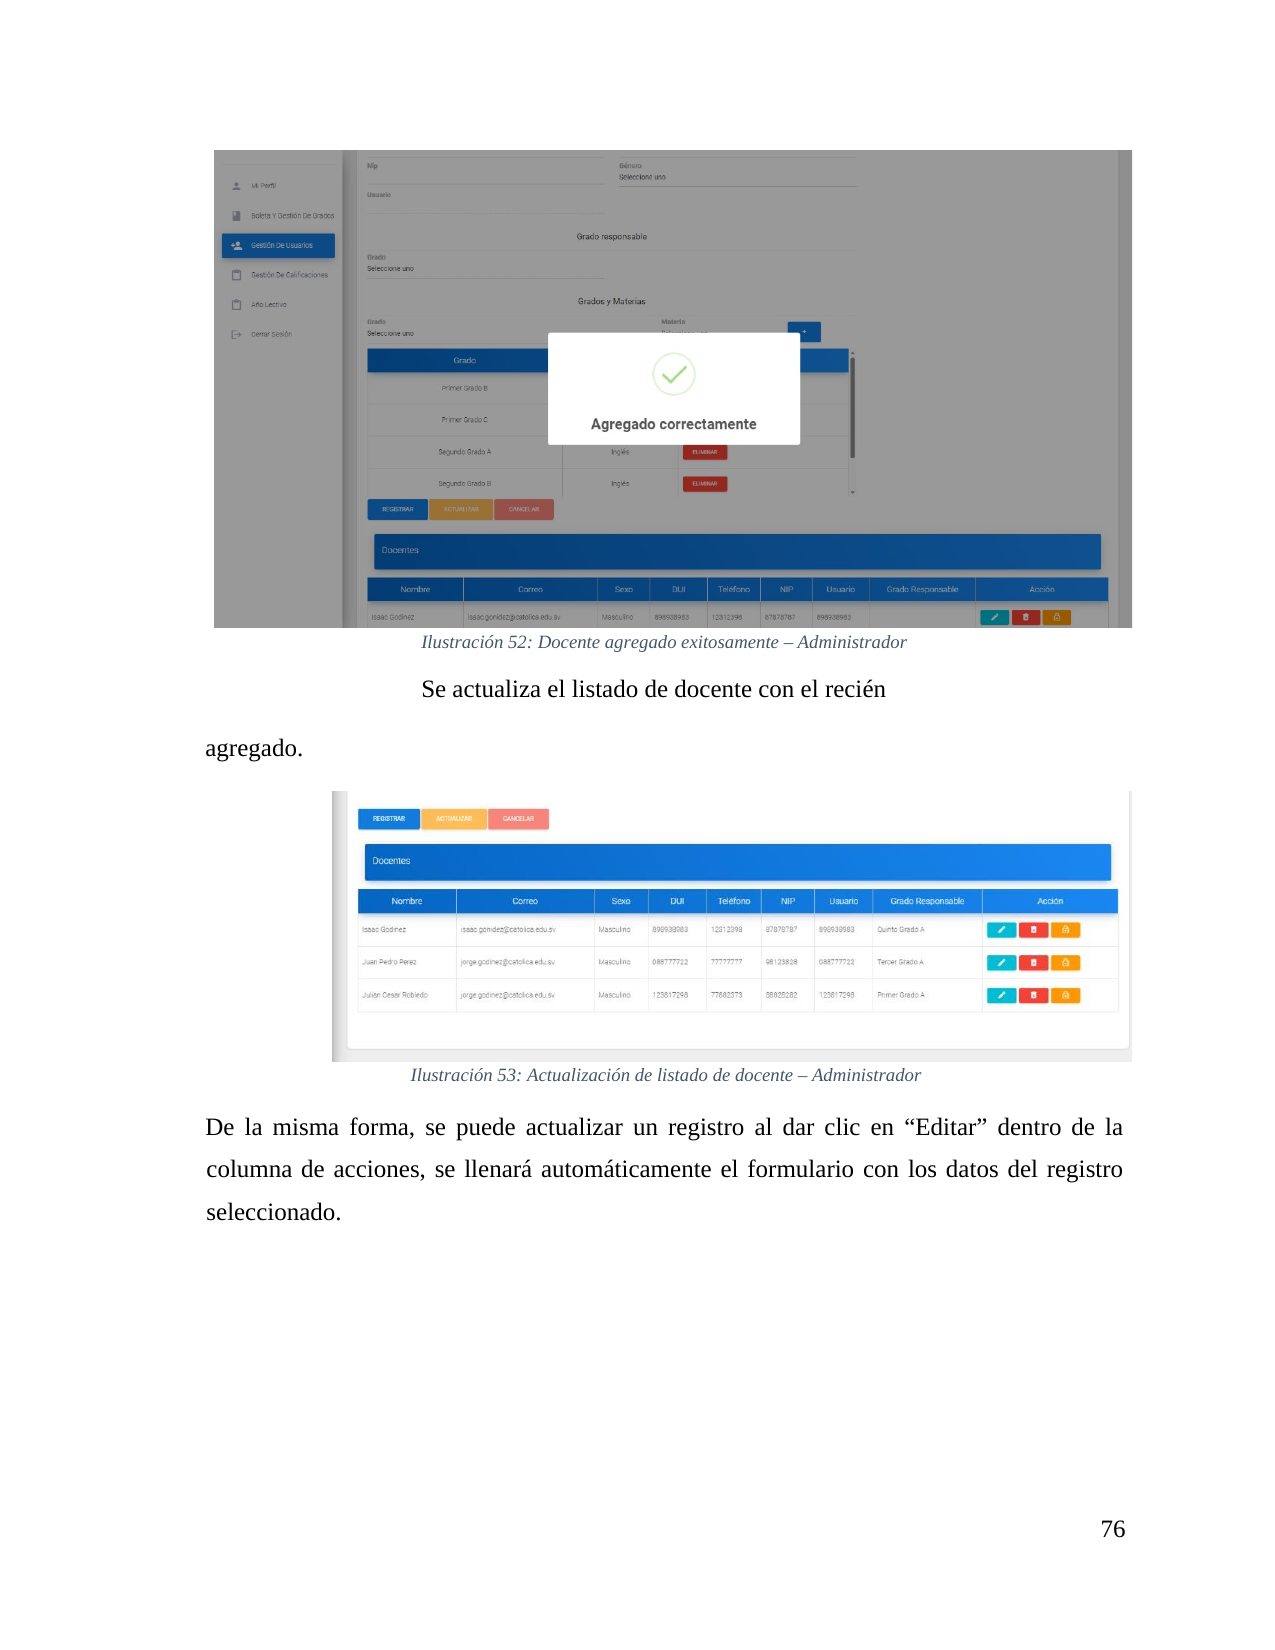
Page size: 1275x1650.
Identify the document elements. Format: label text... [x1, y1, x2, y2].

picture [213, 791, 1133, 1062]
text Se actualiza el listado de docente con el recién agregado. [205, 674, 939, 762]
text De la misma forma, se puede actualizar un registro al dar clic en “Editar” dentro de la columna de acciones, se llenará automáticamente el formulario con los datos del registro seleccionado. [205, 1112, 1125, 1225]
picture [214, 150, 1133, 628]
subtitle Ilustración 53: Actualización de listado de docente – Administrador [207, 1064, 1125, 1086]
subtitle Ilustración 52: Docente agregado exitosamente – Administrador [205, 631, 939, 652]
